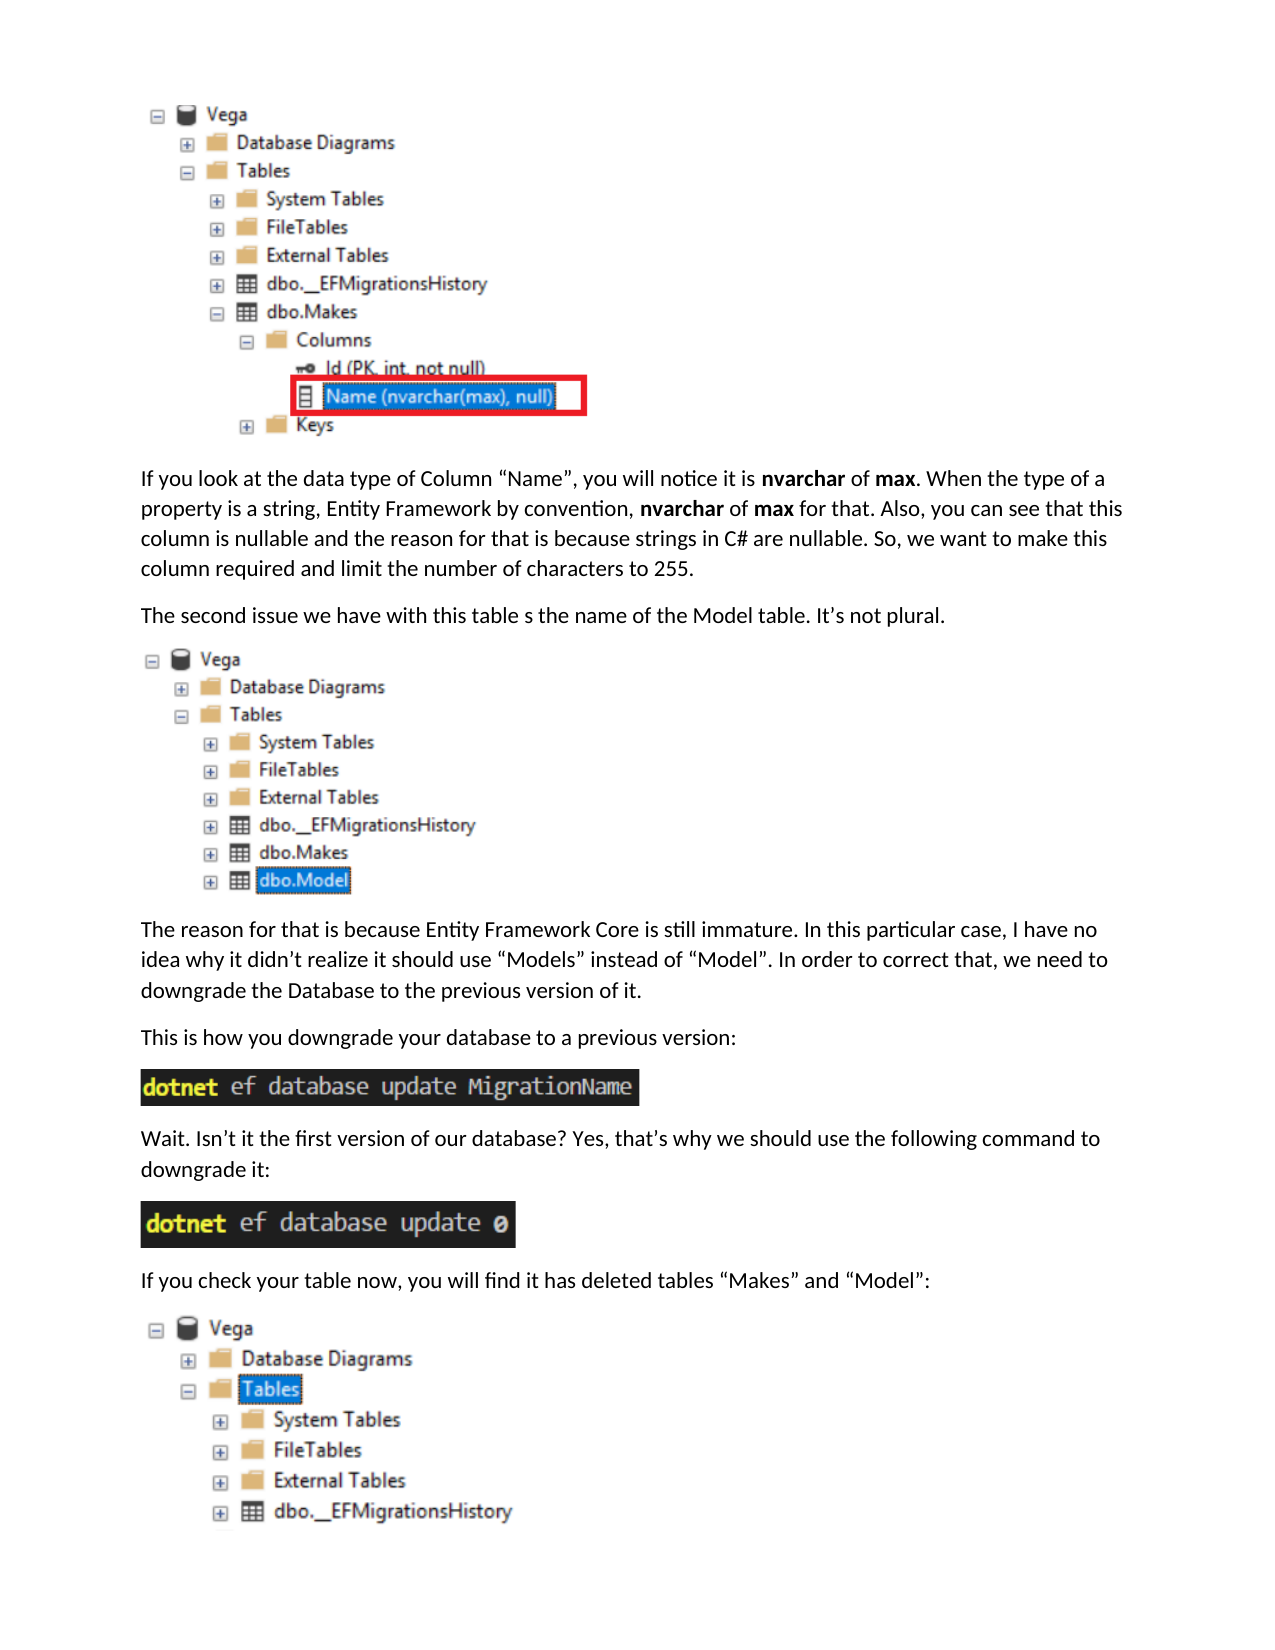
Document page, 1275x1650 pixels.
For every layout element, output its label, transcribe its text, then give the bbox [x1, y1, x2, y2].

text If you check your table now, you will find it has deleted tables “Makes” and “Model”: [141, 1266, 1125, 1294]
text The second issue we have with this table s the name of the Model table. It’s not plural. [141, 601, 1125, 629]
picture [140, 1069, 640, 1106]
picture [140, 1313, 566, 1531]
text This is how you downgrade your database to a previous version: [141, 1023, 1125, 1051]
text If you look at the data type of Column “Name”, you will notice it is nvarchar of max. When the type of a property is a string, Entity Framework by convention, nvarchar of max for that. Also, you can see that this column is nullable and the reason for that is because strings in C# are nullable. So, we want to make this column required and limit the number of characters to 255. [141, 464, 1125, 582]
picture [140, 1201, 516, 1248]
text Wait. Isn’t it the first version of our database? Yes, that’s why we should use the following command to downgrade it: [141, 1124, 1125, 1183]
text The reason for that is because Entity Framework Core is still immature. In this particular case, I have no idea why it didn’t realize it should use “Models” instead of “Model”. In order to correct that, we need to downgrade the Database to the previous version of it. [141, 915, 1125, 1004]
picture [140, 648, 485, 897]
picture [140, 105, 616, 445]
